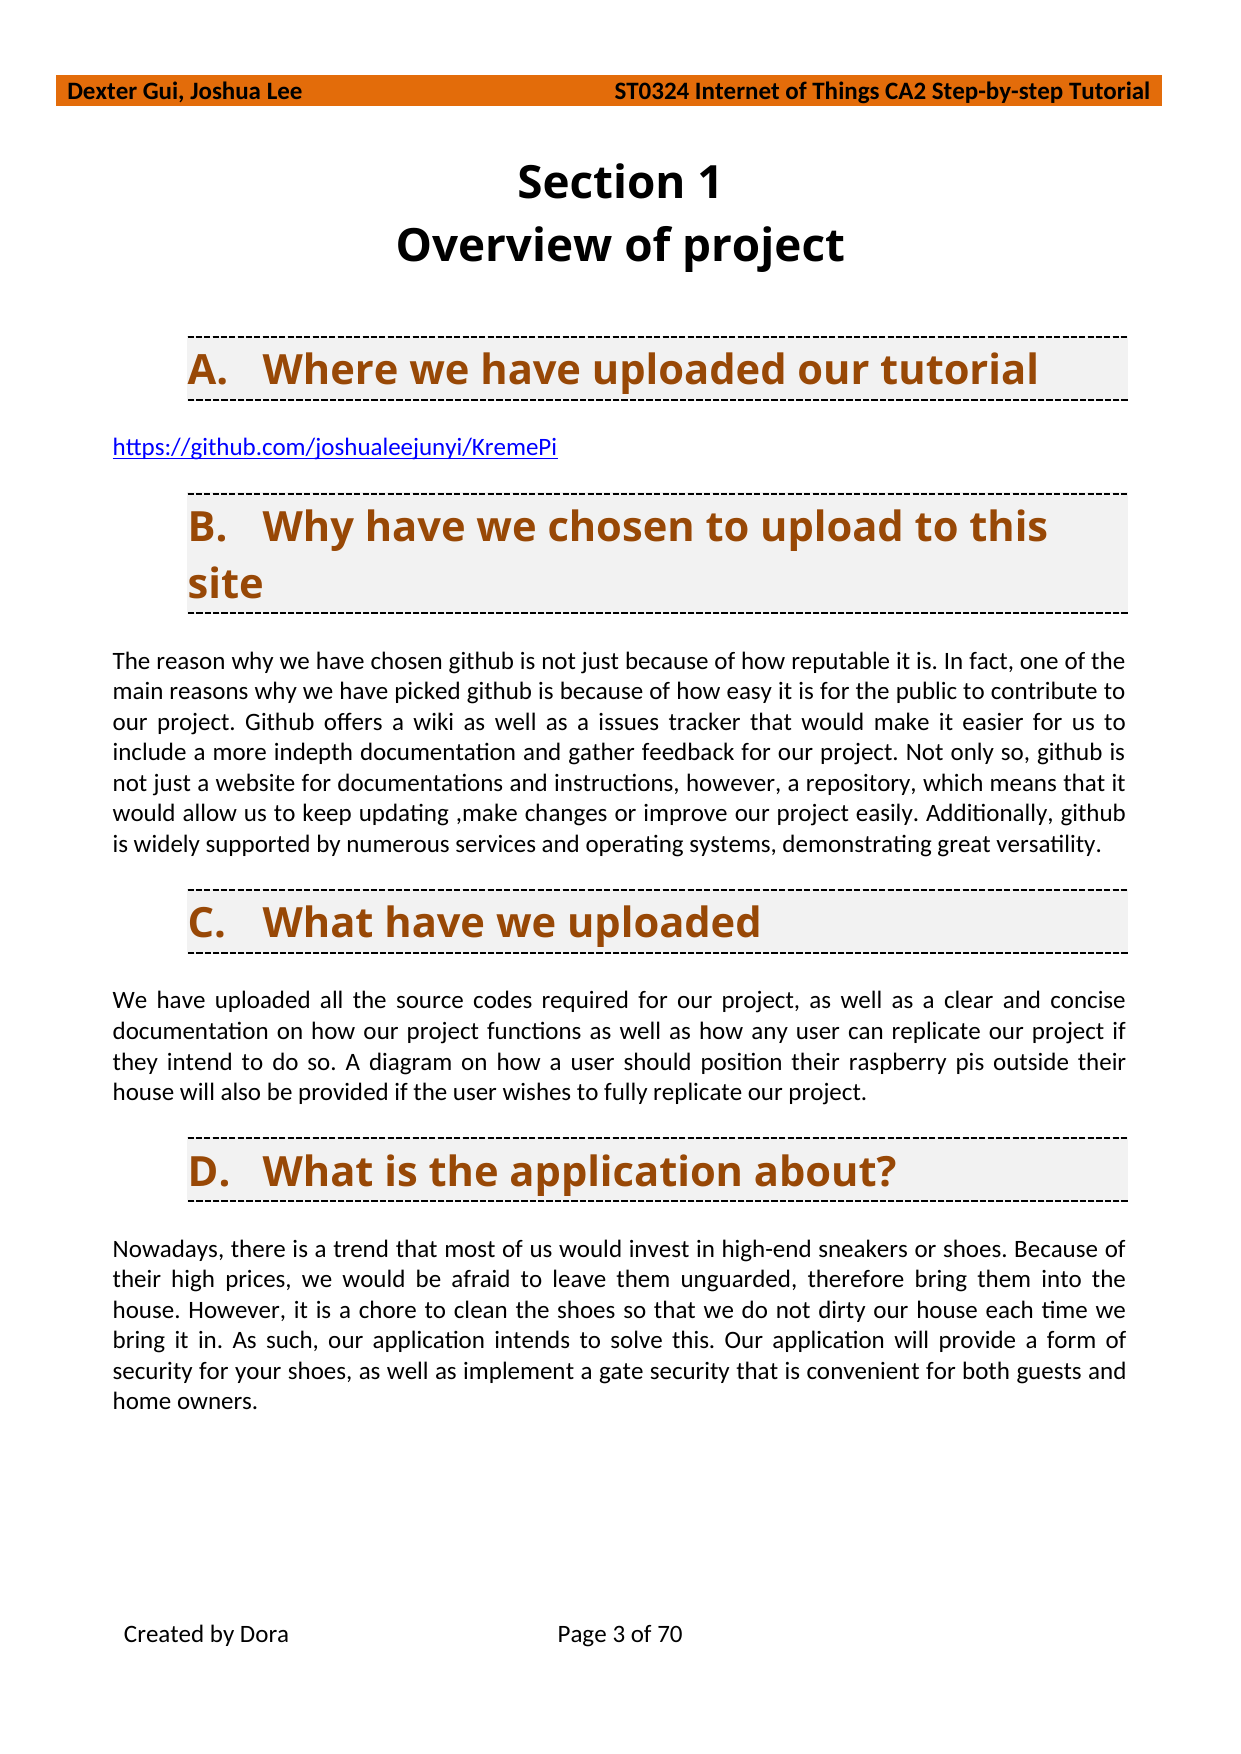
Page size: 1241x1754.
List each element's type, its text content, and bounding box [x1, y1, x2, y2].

list Where we have uploaded our tutorial [187, 336, 1128, 401]
list Why have we chosen to upload to this site [187, 492, 1128, 614]
text The reason why we have chosen github is not just because of how reputable it is. In fact, one of the main reasons why we have picked github is because of how easy it is for the public to contribute to our project. Github offers a wiki as well as a issues tracker that would make it easier for us to include a more indepth documentation and gather feedback for our project. Not only so, github is not just a website for documentations and instructions, however, a repository, which means that it would allow us to keep updating ,make changes or improve our project easily. Additionally, github is widely supported by numerous services and operating systems, demonstrating great versatility. [112, 645, 1128, 858]
text Nowadays, there is a trend that most of us would invest in high-end sneakers or shoes. Because of their high prices, we would be afraid to leave them unguarded, therefore bring them into the house. However, it is a chore to clean the shoes so that we do not dirty our house each time we bring it in. As such, our application intends to solve this. Our application will provide a form of security for your shoes, as well as implement a gate security that is convenient for both guests and home owners. [112, 1233, 1128, 1416]
list What have we uploaded [187, 889, 1128, 954]
subtitle Section 1 Overview of project [112, 150, 1128, 275]
text We have uploaded all the source codes required for our project, as well as a clear and concise documentation on how our project functions as well as how any user can replicate our project if they intend to do so. A diagram on how a user should position their raspberry pis outside their house will also be provided if the user wishes to fully replicate our project. [112, 985, 1128, 1107]
list What is the application about? [187, 1137, 1128, 1202]
text https://github.com/joshualeejunyi/KremePi [112, 431, 1128, 462]
